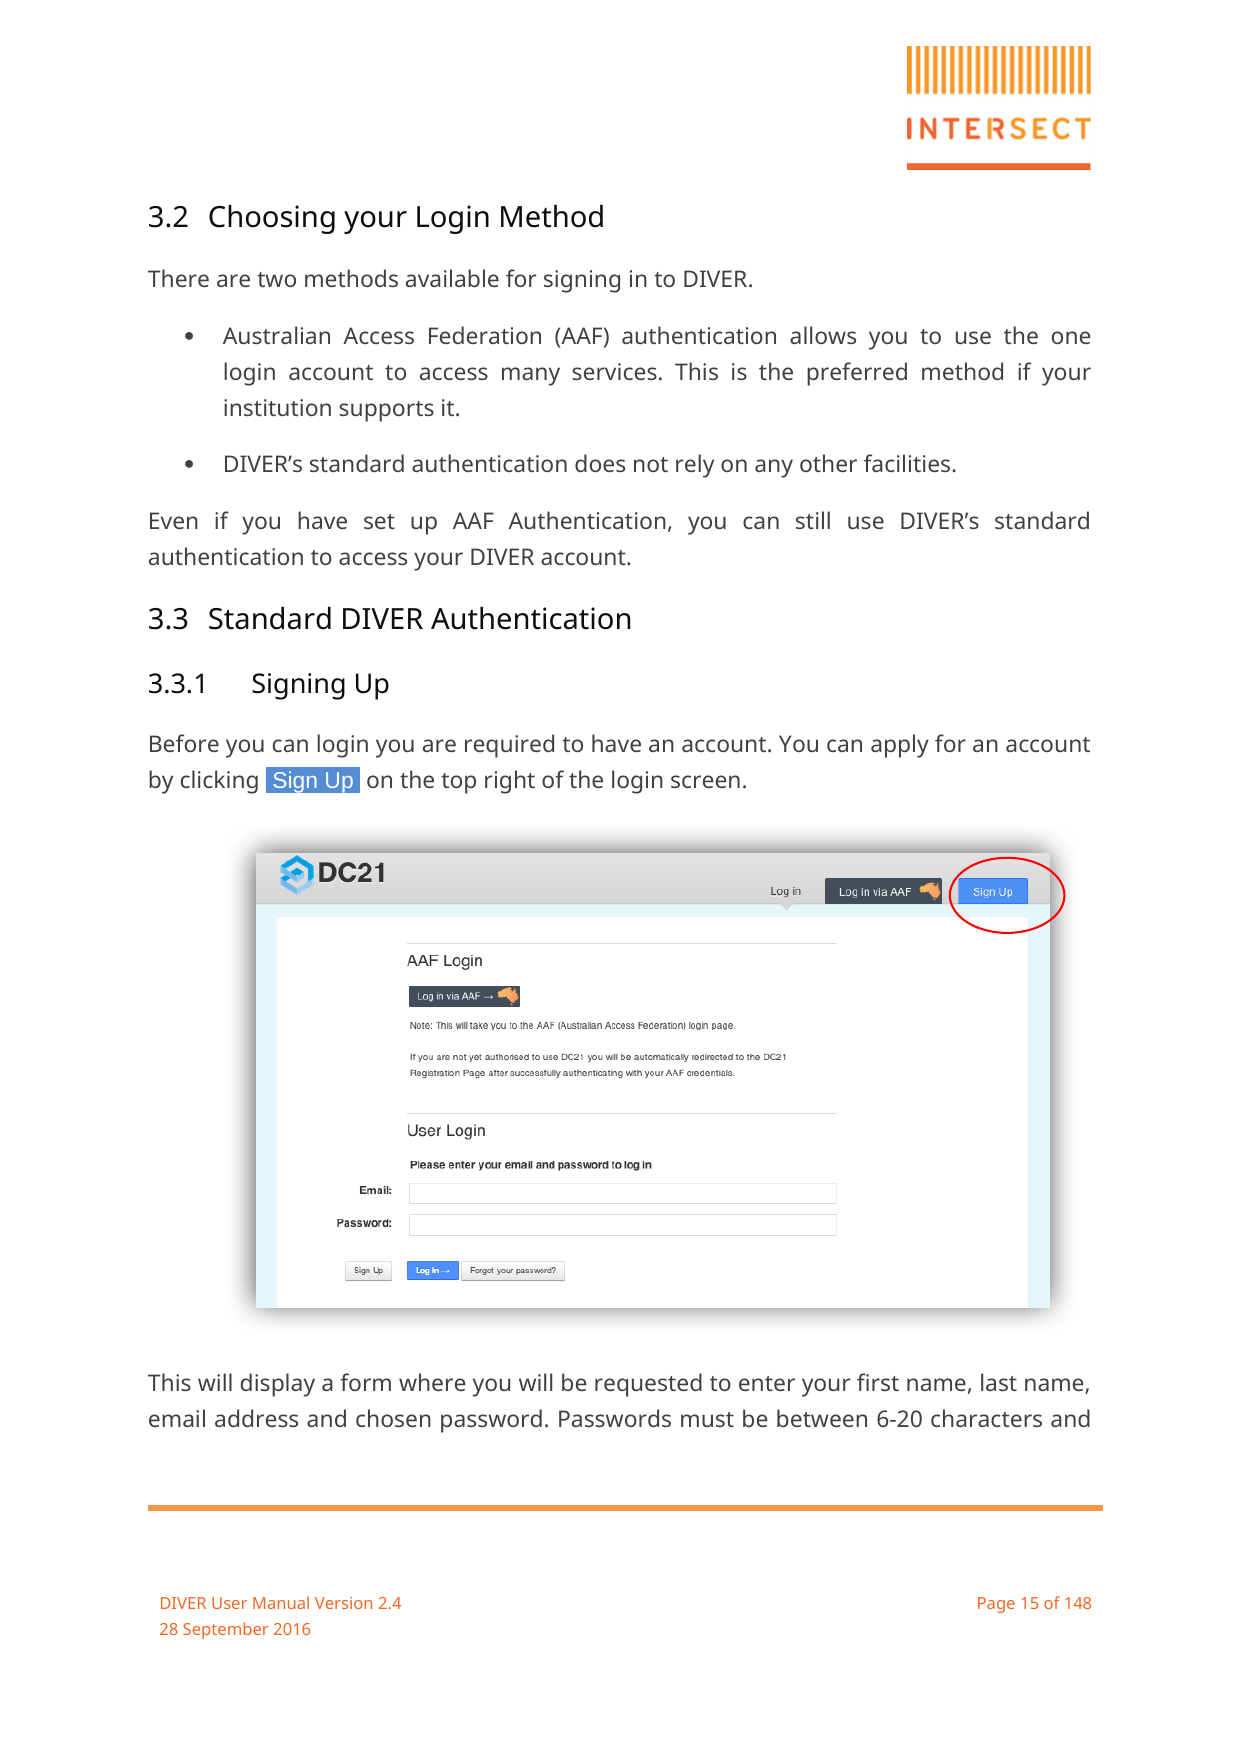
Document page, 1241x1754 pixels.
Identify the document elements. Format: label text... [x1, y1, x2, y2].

text Even if you have set up AAF Authentication, you can still use DIVER’s standard authentication to access your DIVER account. [148, 505, 1092, 572]
picture [256, 853, 1050, 1308]
text Before you can login you are required to have an account. You can apply for an account by clicking Sign Up on the top right of the login screen. [148, 728, 1092, 795]
subtitle Choosing your Login Method [148, 197, 1092, 236]
subtitle Standard DIVER Authentication [148, 598, 1092, 638]
list Australian Access Federation (AAF) authentication allows you to use the one login account to access many services. This is the preferred method if your institution supports it. [185, 320, 1092, 423]
subtitle Signing Up [148, 664, 1092, 701]
list DIVER’s standard authentication does not rely on any other facilities. [185, 448, 1092, 480]
picture [905, 44, 1093, 172]
picture [951, 859, 1050, 931]
text There are two methods available for signing in to DIVER. [148, 263, 1092, 294]
